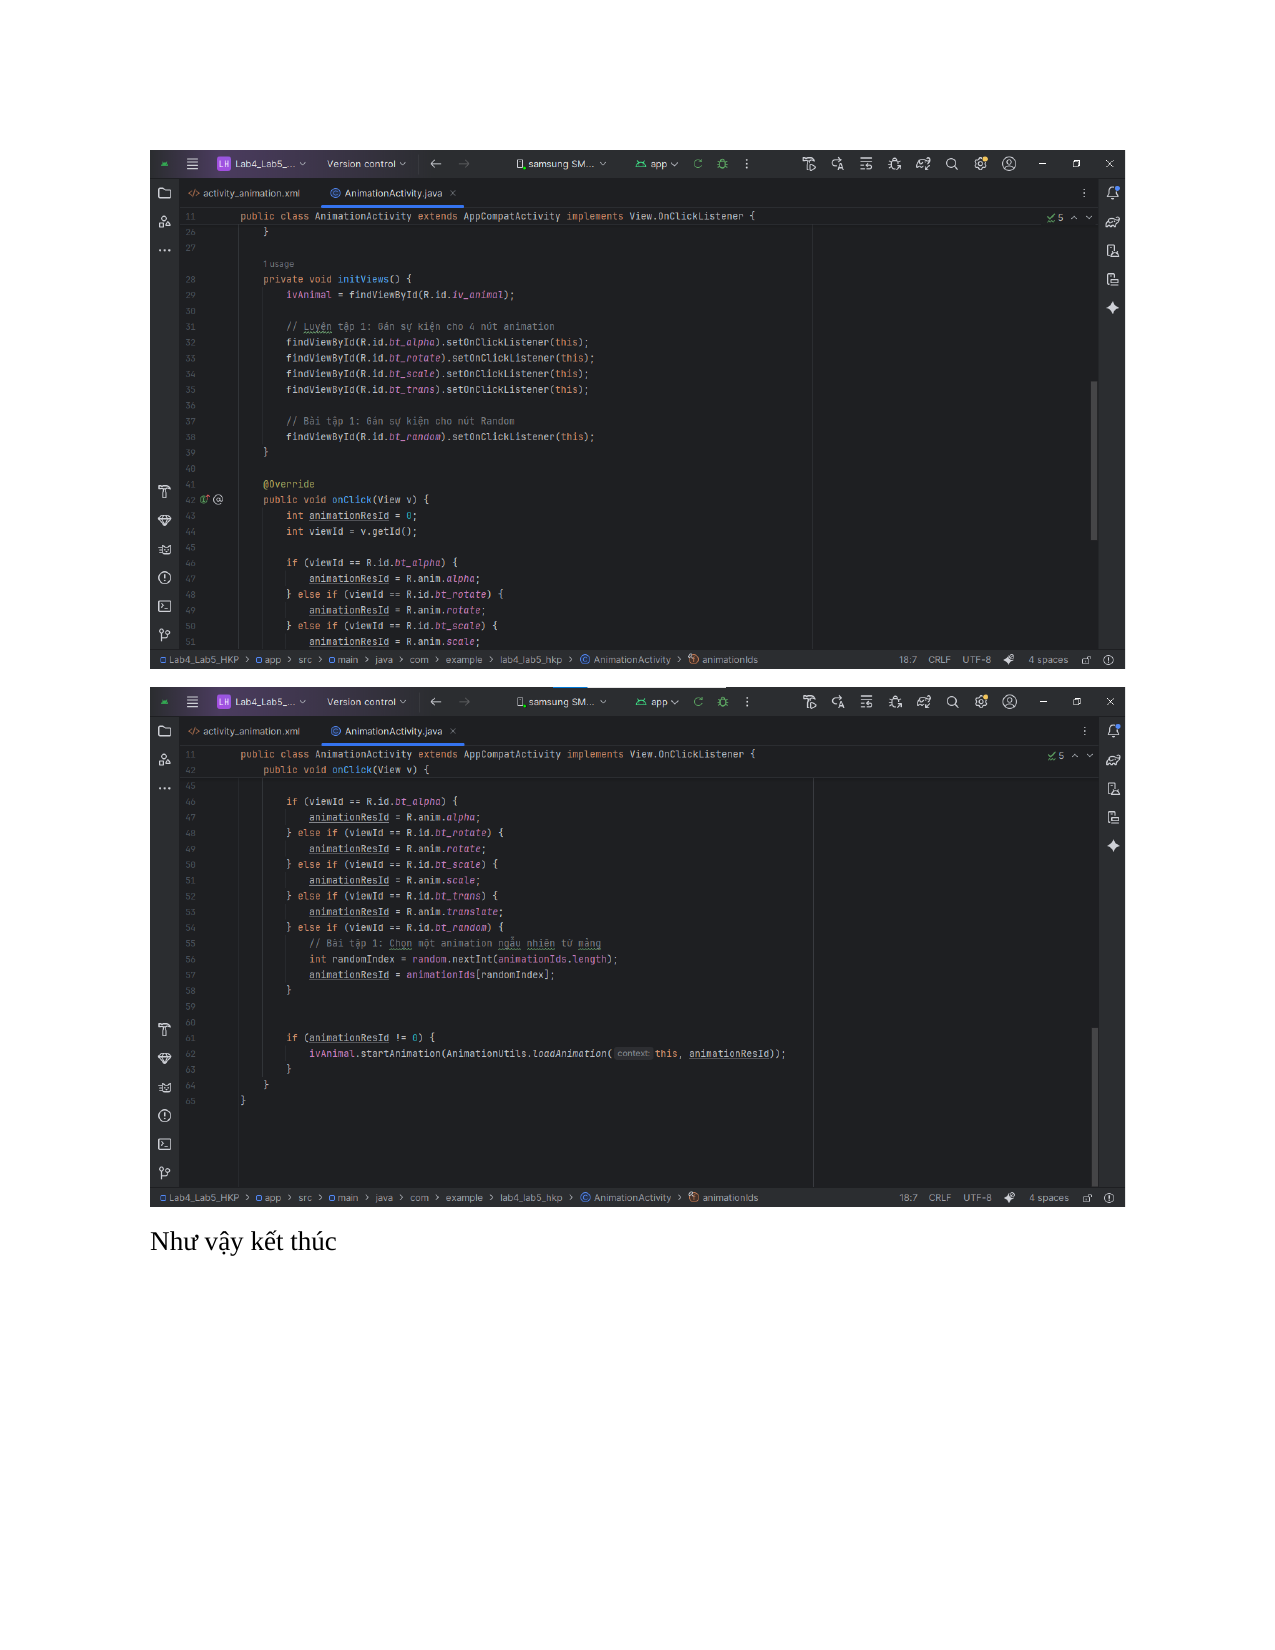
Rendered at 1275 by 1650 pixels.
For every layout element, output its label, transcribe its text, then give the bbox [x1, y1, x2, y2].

text Như vậy kết thúc [150, 1225, 1125, 1257]
picture [150, 687, 1125, 1207]
picture [150, 150, 1125, 669]
